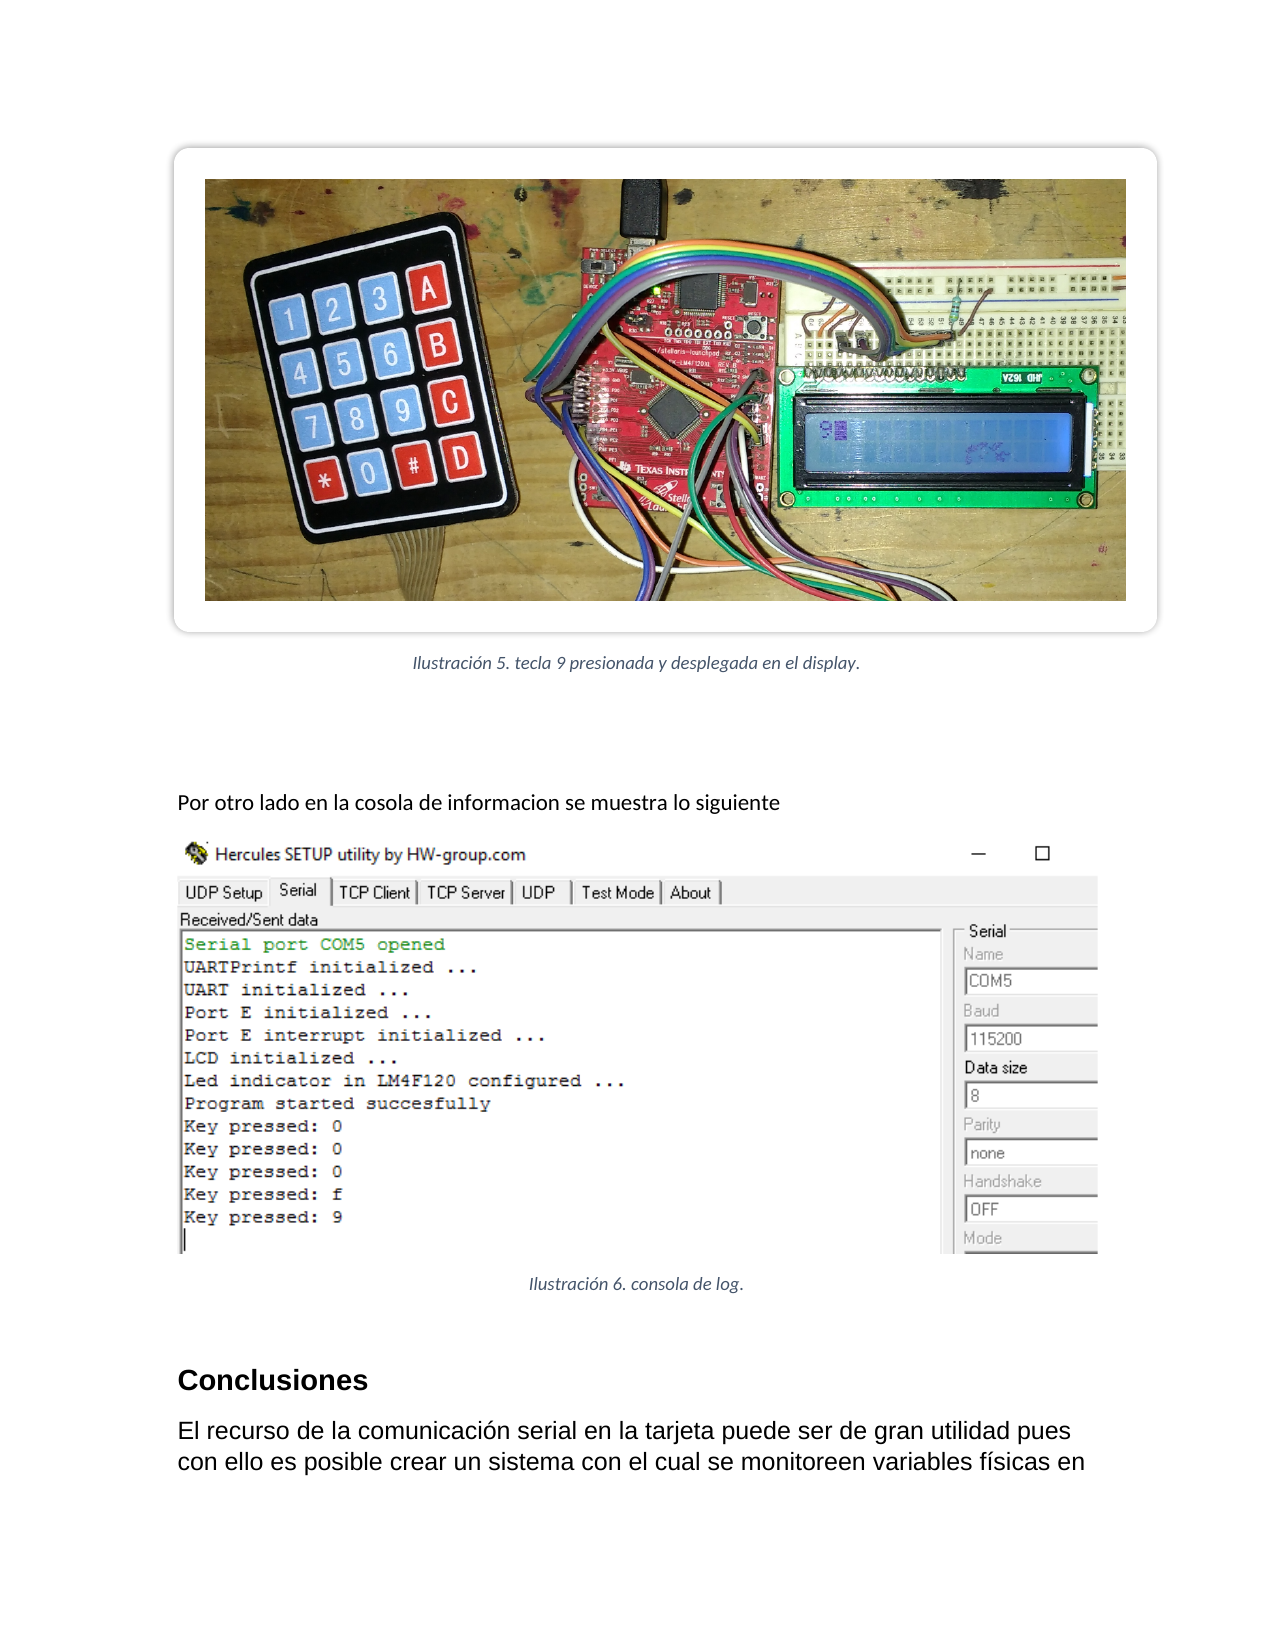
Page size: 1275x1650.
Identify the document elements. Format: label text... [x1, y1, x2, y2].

text Por otro lado en la cosola de informacion se muestra lo siguiente [177, 788, 1098, 816]
picture [177, 835, 1098, 1254]
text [177, 1416, 1098, 1476]
text Ilustración 5. tecla 9 presionada y desplegada en el display. [177, 651, 1098, 674]
text Ilustración 6. consola de log. [177, 1273, 1098, 1296]
picture [205, 179, 1126, 601]
text Conclusiones [177, 1363, 1098, 1397]
